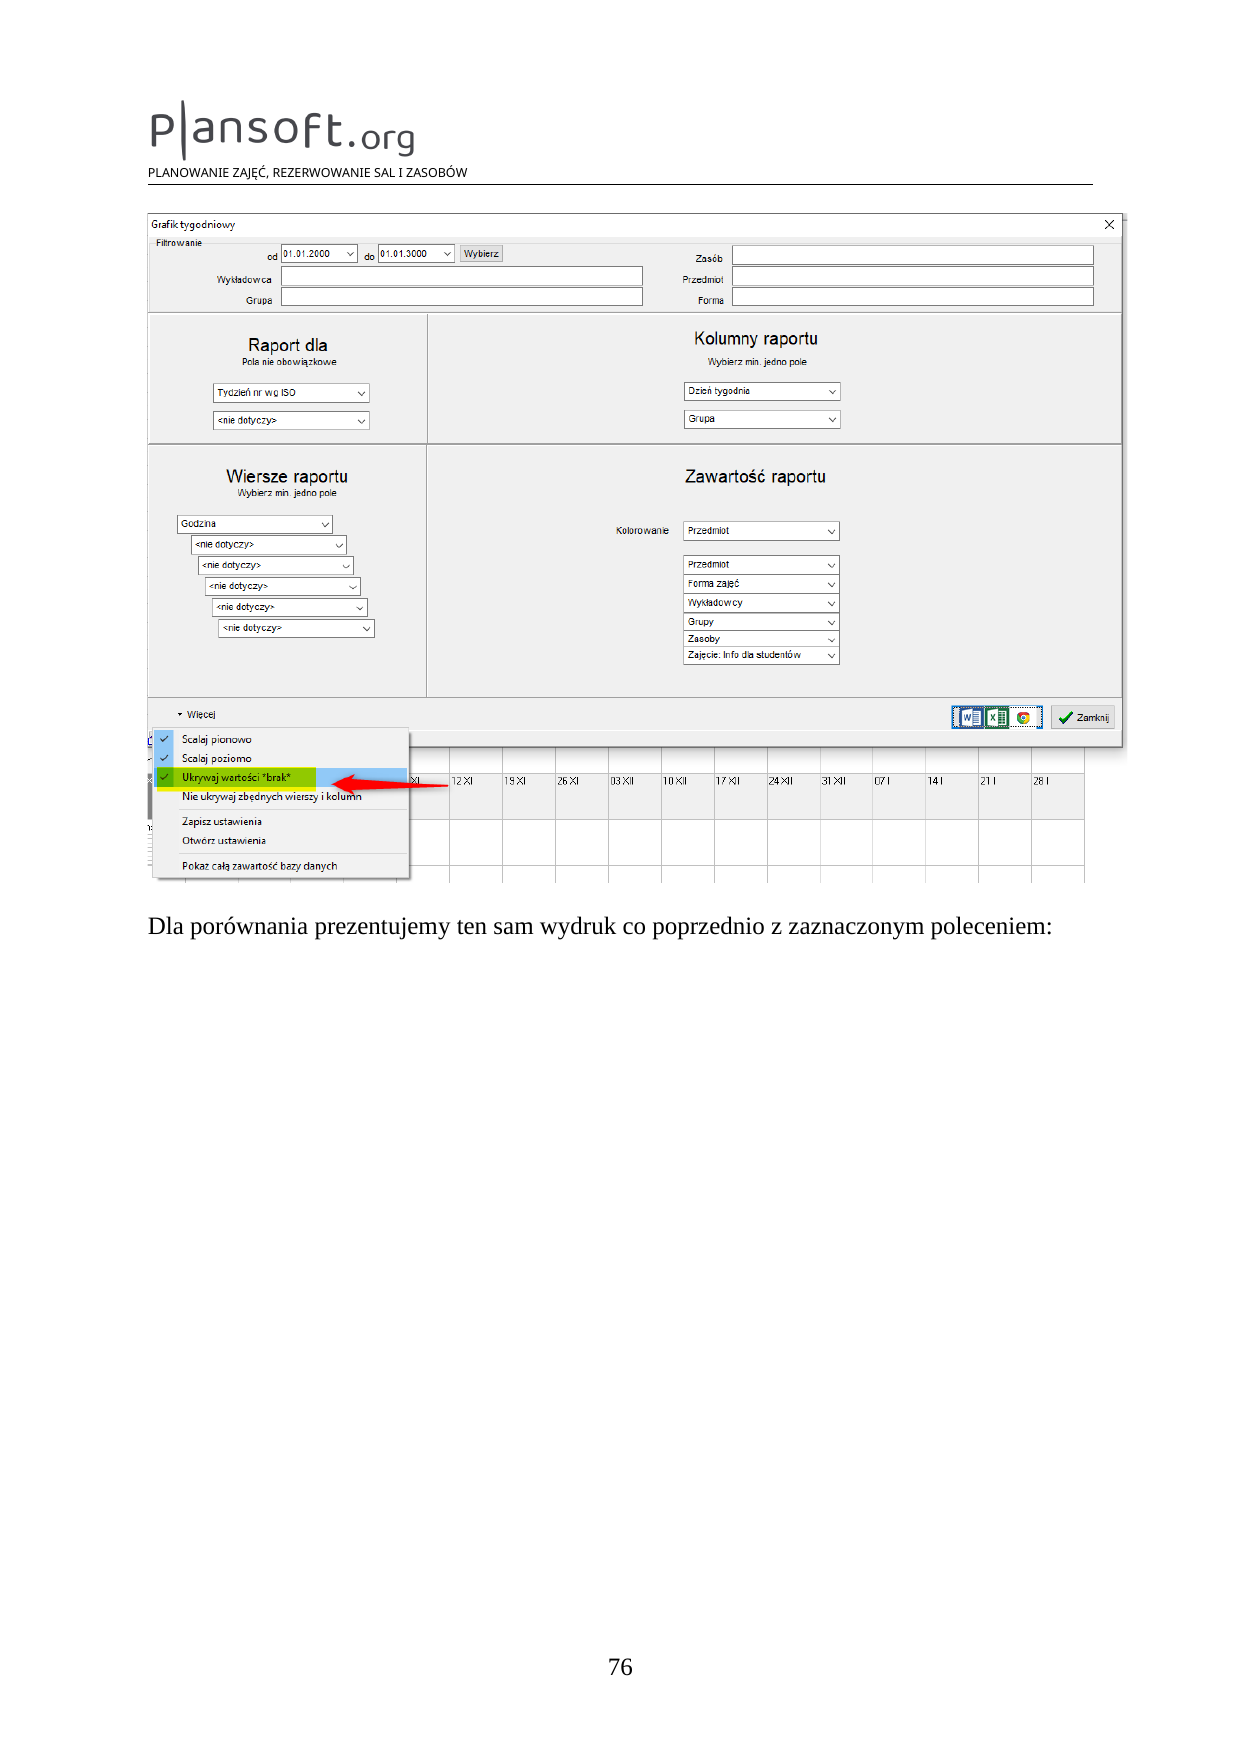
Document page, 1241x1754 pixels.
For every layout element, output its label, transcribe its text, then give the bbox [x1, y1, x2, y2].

picture [147, 73, 418, 165]
text Dla porównania prezentujemy ten sam wydruk co poprzednio z zaznaczonym poleceniem: [148, 911, 1093, 940]
picture [147, 213, 1128, 883]
